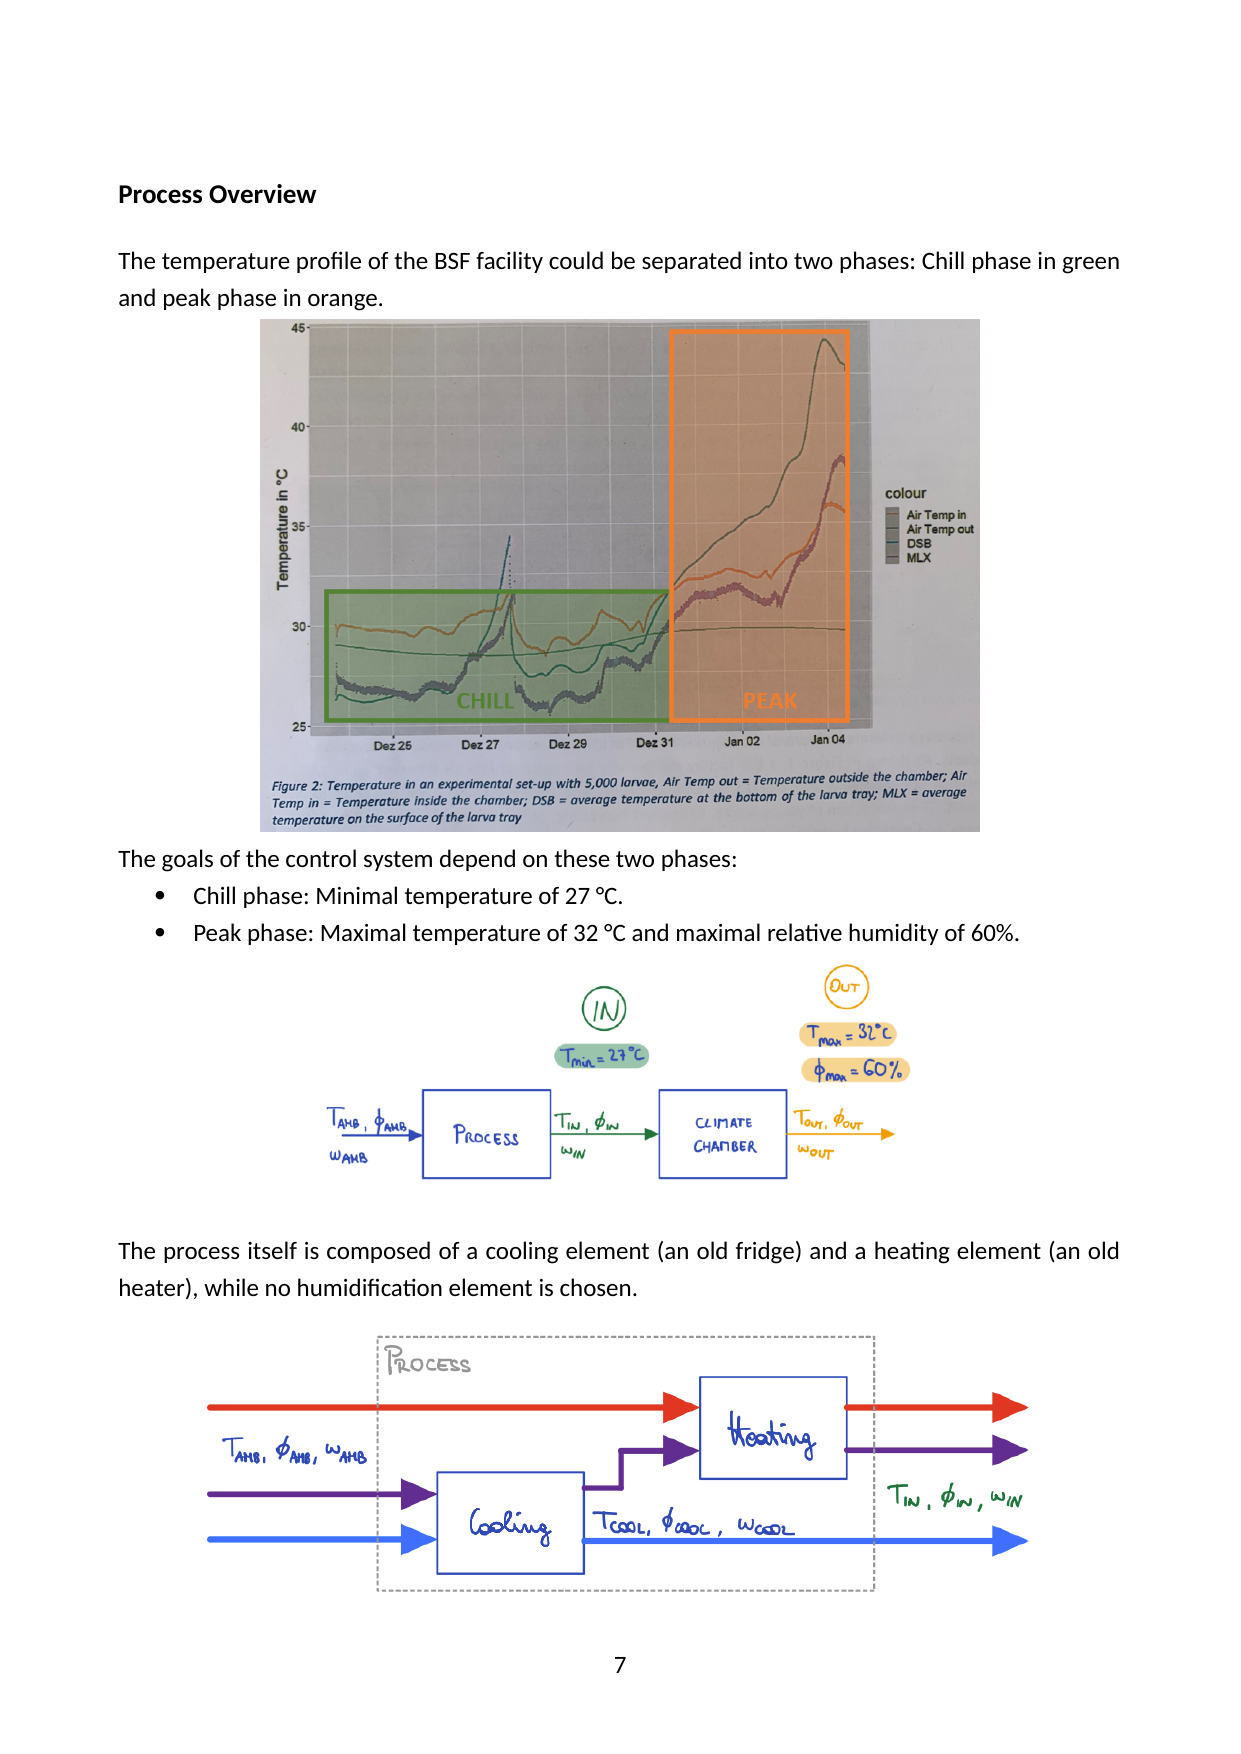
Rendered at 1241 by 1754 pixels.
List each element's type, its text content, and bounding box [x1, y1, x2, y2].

picture [259, 318, 981, 832]
text The temperature profile of the BSF facility could be separated into two phases: Chill phase in green and peak phase in orange. [118, 246, 1122, 313]
list Peak phase: Maximal temperature of 32 °C and maximal relative humidity of 60%. [156, 917, 1122, 947]
subtitle Process Overview [118, 177, 1122, 210]
list Chill phase: Minimal temperature of 27 °C. [156, 880, 1122, 911]
picture [320, 955, 920, 1187]
picture [197, 1324, 1043, 1607]
text The process itself is composed of a cooling element (an old fridge) and a heating element (an old heater), while no humidification element is chosen. [118, 1235, 1122, 1302]
